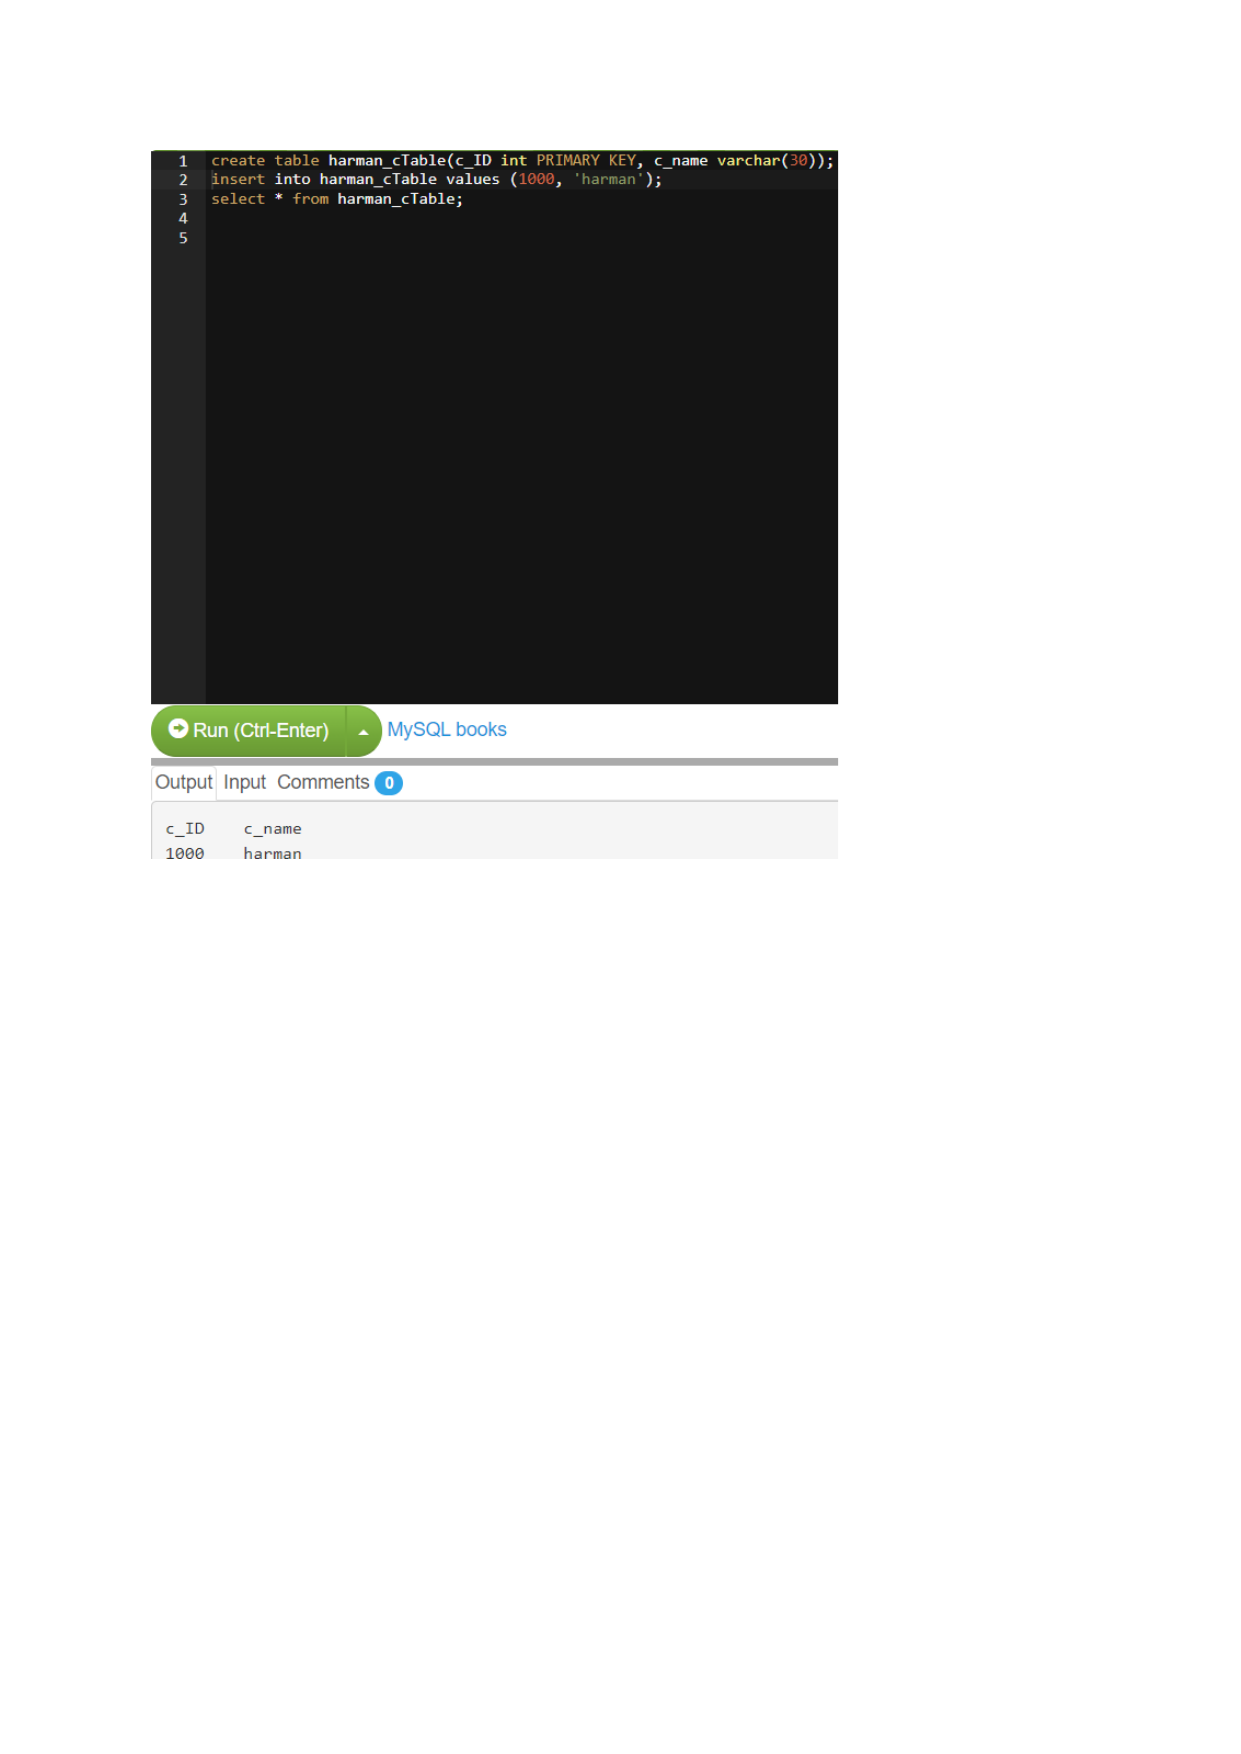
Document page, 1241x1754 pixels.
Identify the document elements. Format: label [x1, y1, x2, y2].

picture [150, 150, 839, 859]
